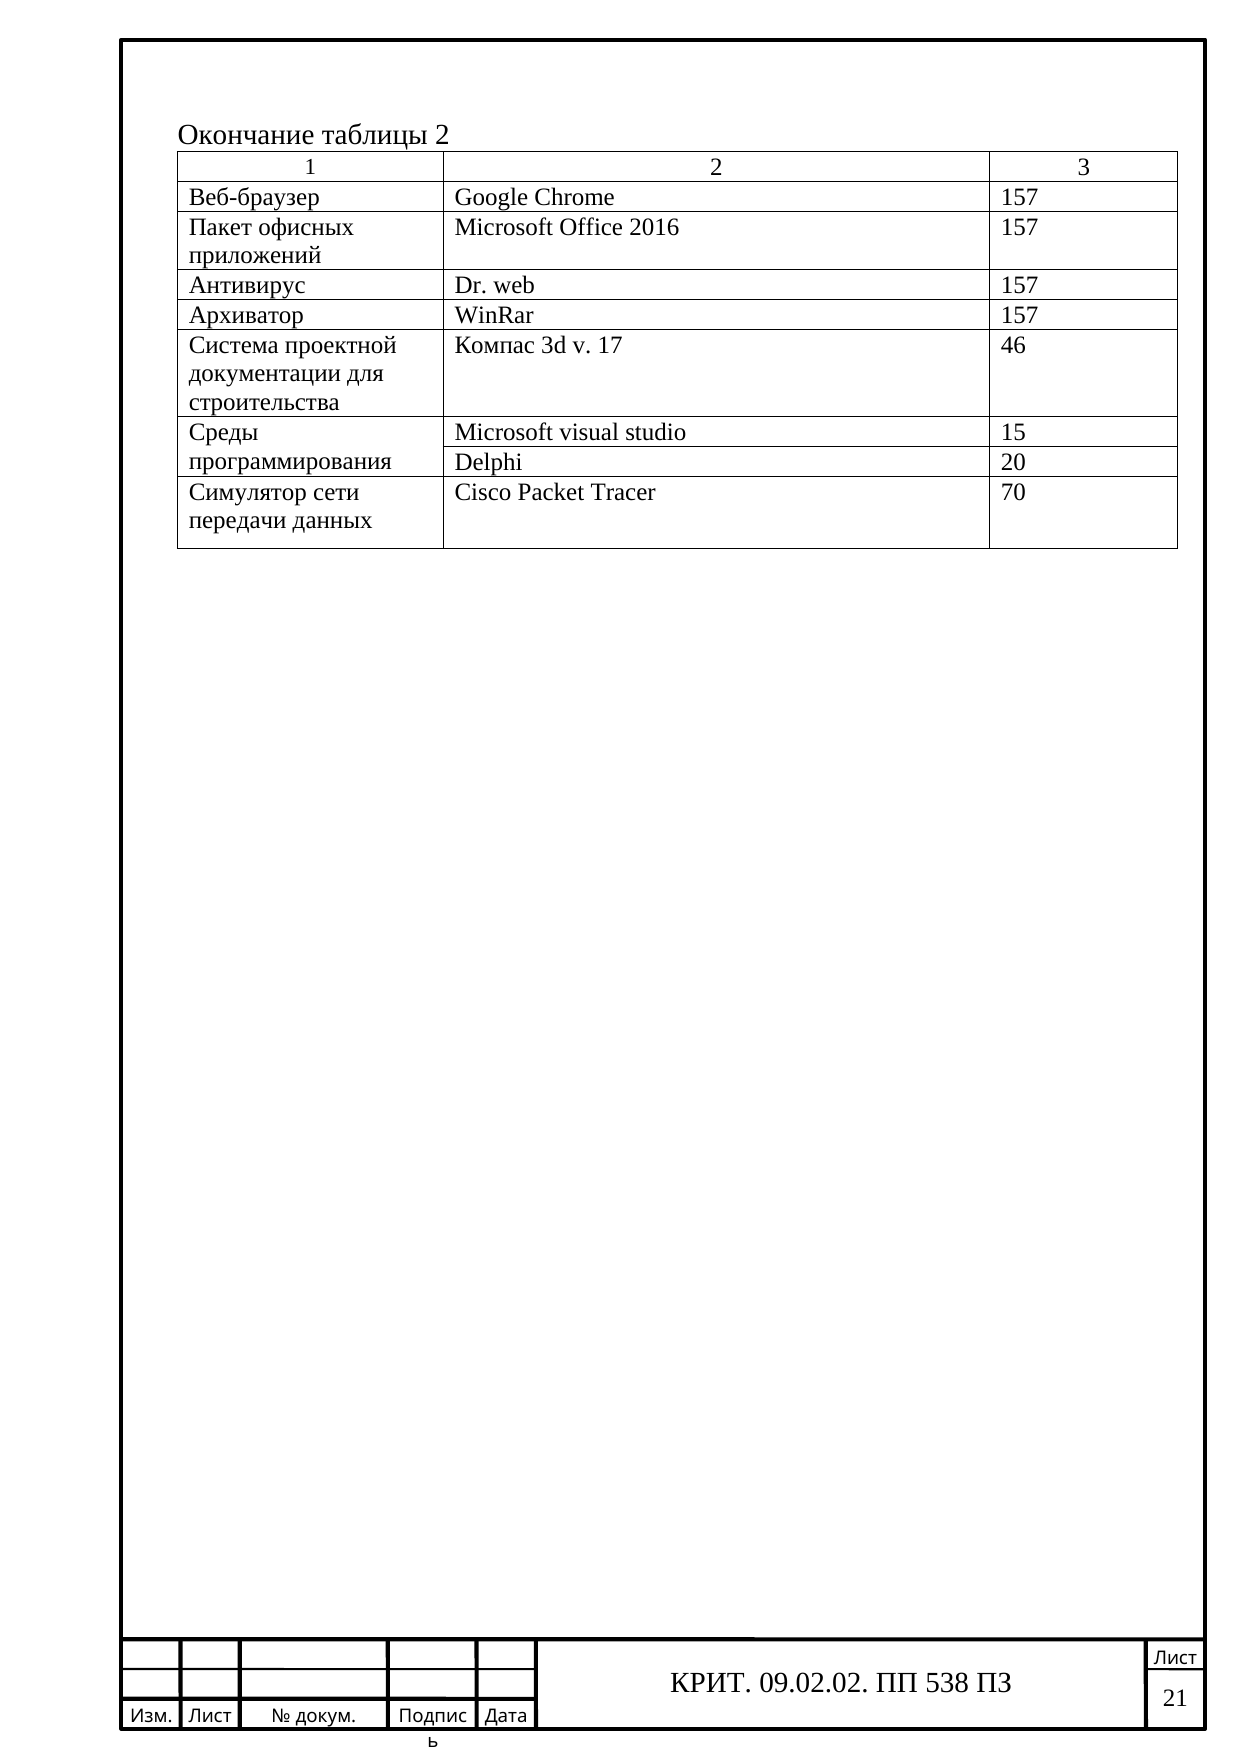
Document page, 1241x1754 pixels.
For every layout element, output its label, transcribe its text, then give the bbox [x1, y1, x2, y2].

table_cell Cisco Packet Tracer [444, 477, 989, 548]
table_cell 20 [990, 447, 1177, 476]
table_cell Архиватор [178, 300, 443, 329]
table_cell Компас 3d v. 17 [444, 330, 989, 416]
table_cell Delphi [444, 447, 989, 476]
table_cell 157 [990, 182, 1177, 211]
table_cell Пакет офисных приложений [178, 212, 443, 269]
table_header 3 [990, 152, 1177, 181]
table_cell Microsoft visual studio [444, 417, 989, 446]
text Окончание таблицы 2 [177, 117, 1167, 151]
table_cell 157 [990, 270, 1177, 299]
table_cell Антивирус [178, 270, 443, 299]
table_cell Microsoft Office 2016 [444, 212, 989, 269]
table_cell Среды программирования [178, 417, 443, 476]
table_cell Веб-браузер [178, 182, 443, 211]
table_cell Google Chrome [444, 182, 989, 211]
table_cell WinRar [444, 300, 989, 329]
table_header 1 [178, 152, 443, 181]
table_cell Система проектной документации для строительства [178, 330, 443, 416]
table_cell 157 [990, 300, 1177, 329]
table_cell 46 [990, 330, 1177, 416]
table_cell 15 [990, 417, 1177, 446]
table_cell Dr. web [444, 270, 989, 299]
table_cell 157 [990, 212, 1177, 269]
table_cell 70 [990, 477, 1177, 548]
table_cell Симулятор сети передачи данных [178, 477, 443, 548]
table_header 2 [444, 152, 989, 181]
